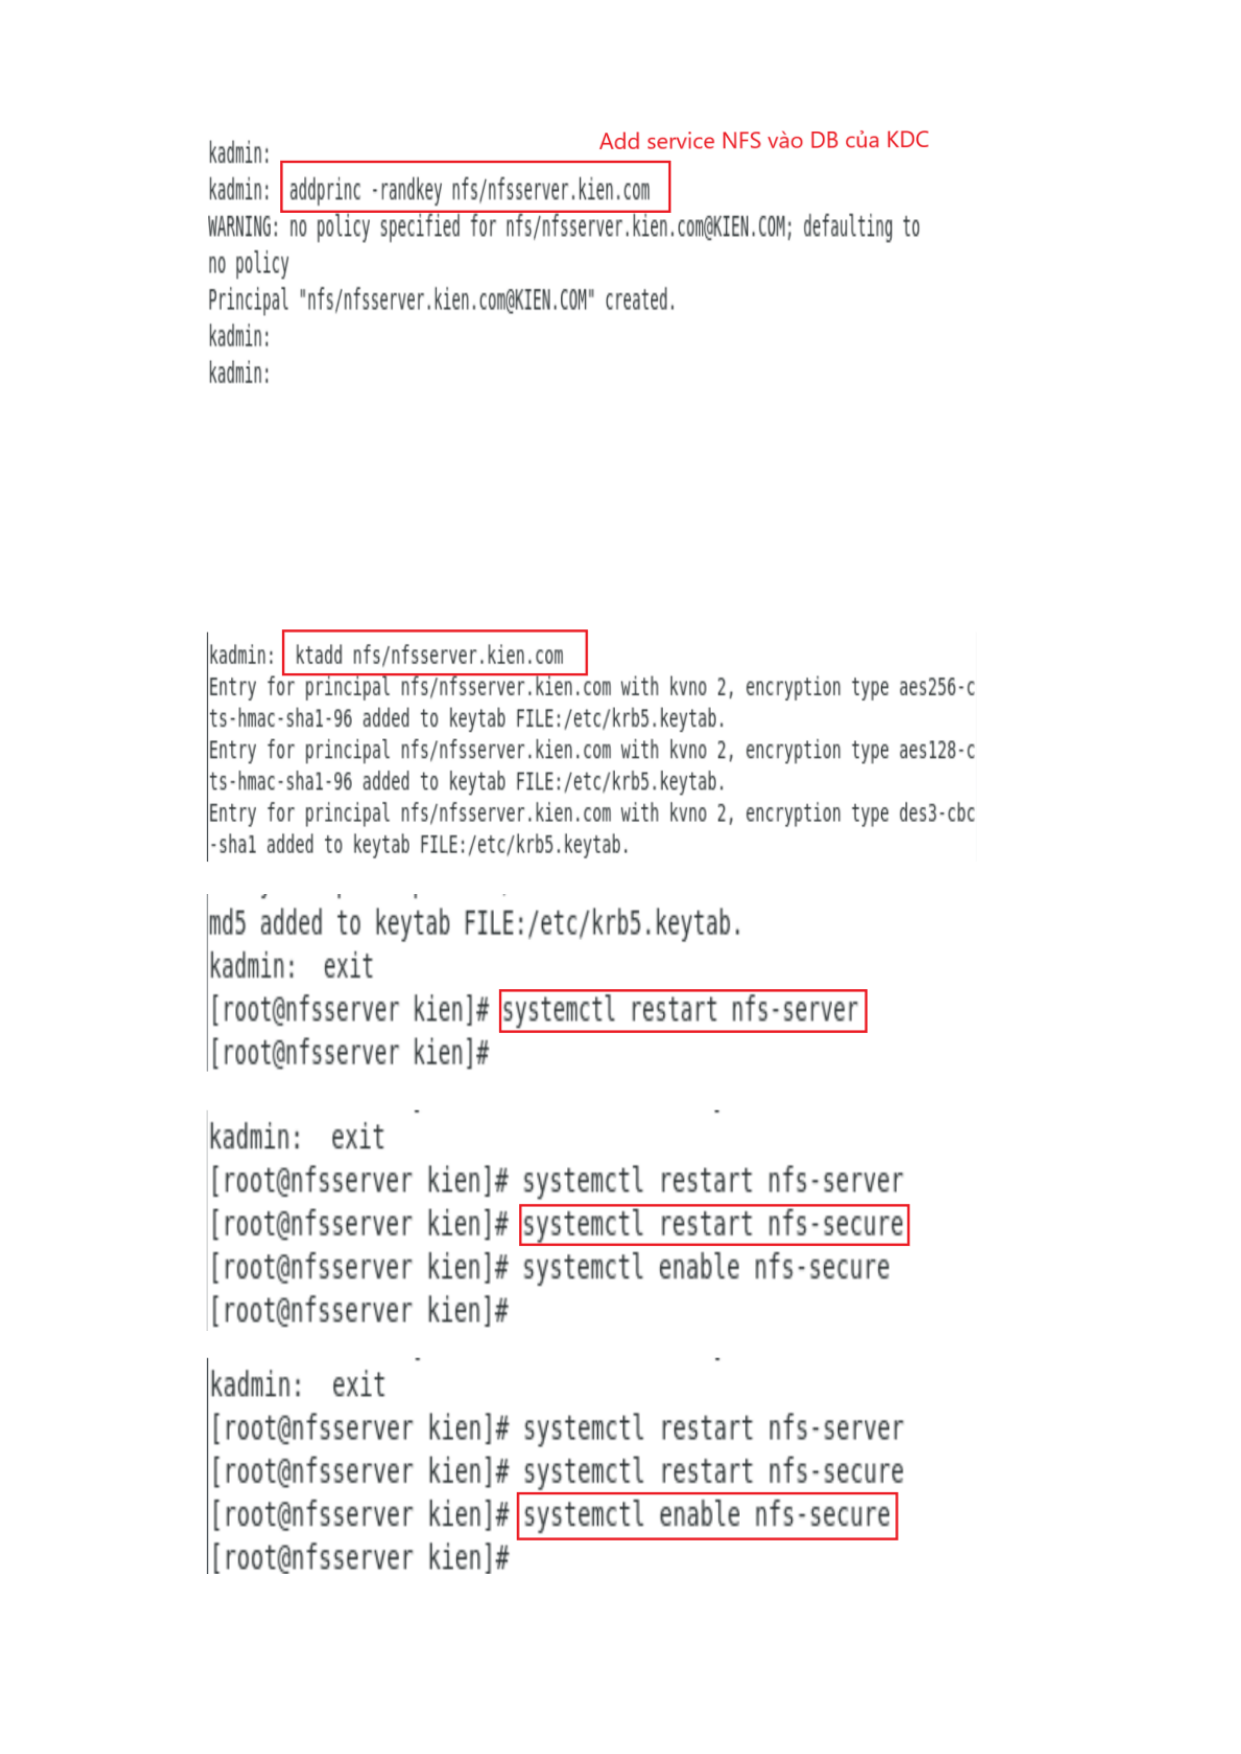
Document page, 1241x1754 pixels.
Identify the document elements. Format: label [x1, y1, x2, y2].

picture [206, 1353, 912, 1574]
picture [206, 118, 939, 386]
picture [206, 894, 878, 1079]
picture [206, 1102, 921, 1331]
picture [206, 621, 977, 871]
